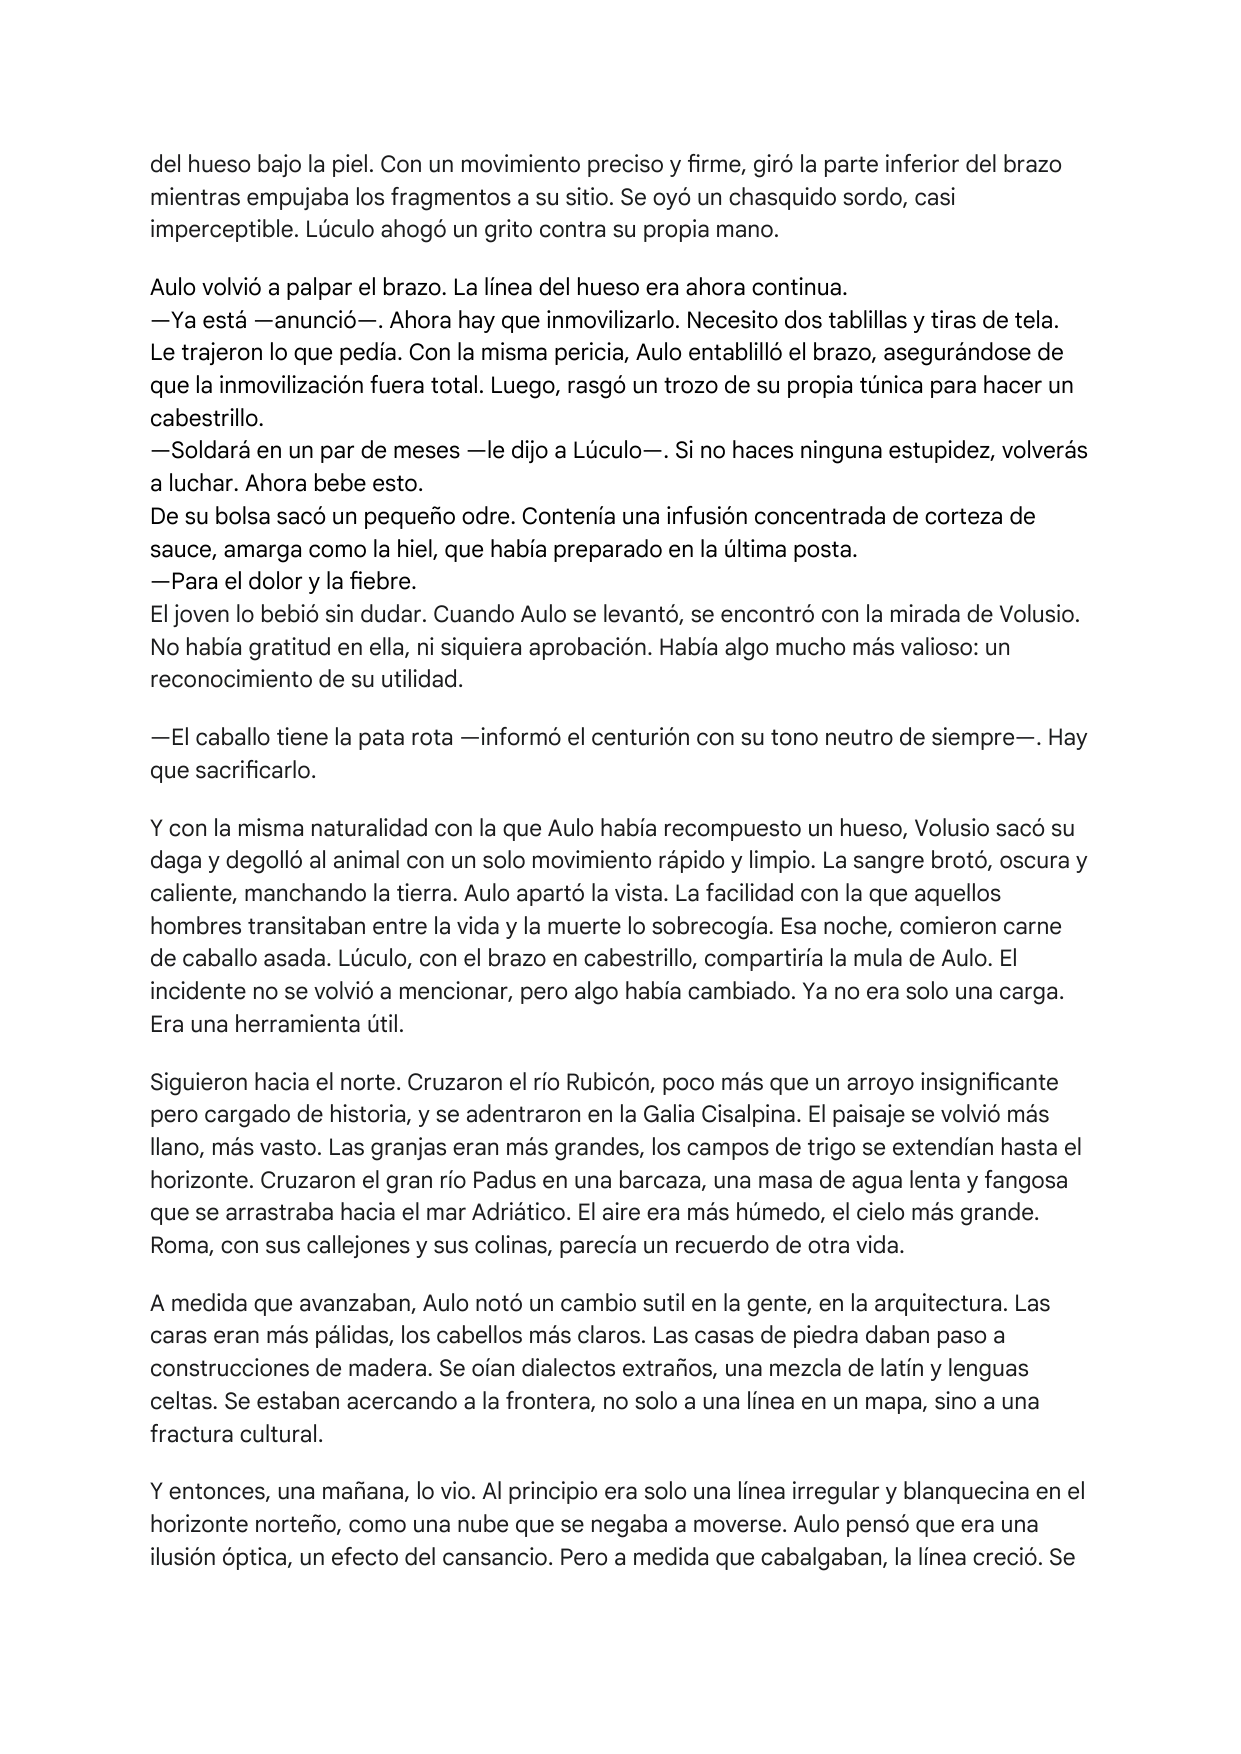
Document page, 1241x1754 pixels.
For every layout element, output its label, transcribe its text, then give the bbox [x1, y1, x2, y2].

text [150, 150, 1090, 244]
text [150, 1477, 1090, 1572]
text Siguieron hacia el norte. Cruzaron el río Rubicón, poco más que un arroyo insignificante pero cargado de historia, y se adentraron en la Galia Cisalpina. El paisaje se volvió más llano, más vasto. Las granjas eran más grandes, los campos de trigo se extendían hasta el horizonte. Cruzaron el gran río Padus en una barcaza, una masa de agua lenta y fangosa que se arrastraba hacia el mar Adriático. El aire era más húmedo, el cielo más grande. Roma, con sus callejones y sus colinas, parecía un recuerdo de otra vida. [150, 1068, 1090, 1260]
text —Para el dolor y la fiebre. [150, 567, 1090, 596]
text Y con la misma naturalidad con la que Aulo había recompuesto un hueso, Volusio sacó su daga y degolló al animal con un solo movimiento rápido y limpio. La sangre brotó, oscura y caliente, manchando la tierra. Aulo apartó la vista. La facilidad con la que aquellos hombres transitaban entre la vida y la muerte lo sobrecogía. Esa noche, comieron carne de caballo asada. Lúculo, con el brazo en cabestrillo, compartiría la mula de Aulo. El incidente no se volvió a mencionar, pero algo había cambiado. Ya no era solo una carga. Era una herramienta útil. [150, 814, 1090, 1039]
text El joven lo bebió sin dudar. Cuando Aulo se levantó, se encontró con la mirada de Volusio. No había gratitud en ella, ni siquiera aprobación. Había algo mucho más valioso: un reconocimiento de su utilidad. [150, 600, 1090, 694]
text —El caballo tiene la pata rota —informó el centurión con su tono neutro de siempre—. Hay que sacrificarlo. [150, 723, 1090, 785]
text A medida que avanzaban, Aulo notó un cambio sutil en la gente, en la arquitectura. Las caras eran más pálidas, los cabellos más claros. Las casas de piedra daban paso a construcciones de madera. Se oían dialectos extraños, una mezcla de latín y lenguas celtas. Se estaban acercando a la frontera, no solo a una línea en un mapa, sino a una fractura cultural. [150, 1289, 1090, 1448]
text Le trajeron lo que pedía. Con la misma pericia, Aulo entablilló el brazo, asegurándose de que la inmovilización fuera total. Luego, rasgó un trozo de su propia túnica para hacer un cabestrillo. [150, 338, 1090, 433]
text Aulo volvió a palpar el brazo. La línea del hueso era ahora continua. [150, 273, 1090, 302]
text —Ya está —anunció—. Ahora hay que inmovilizarlo. Necesito dos tablillas y tiras de tela. [150, 306, 1090, 334]
text De su bolsa sacó un pequeño odre. Contenía una infusión concentrada de corteza de sauce, amarga como la hiel, que había preparado en la última posta. [150, 502, 1090, 563]
text —Soldará en un par de meses —le dijo a Lúculo—. Si no haces ninguna estupidez, volverás a luchar. Ahora bebe esto. [150, 437, 1090, 498]
